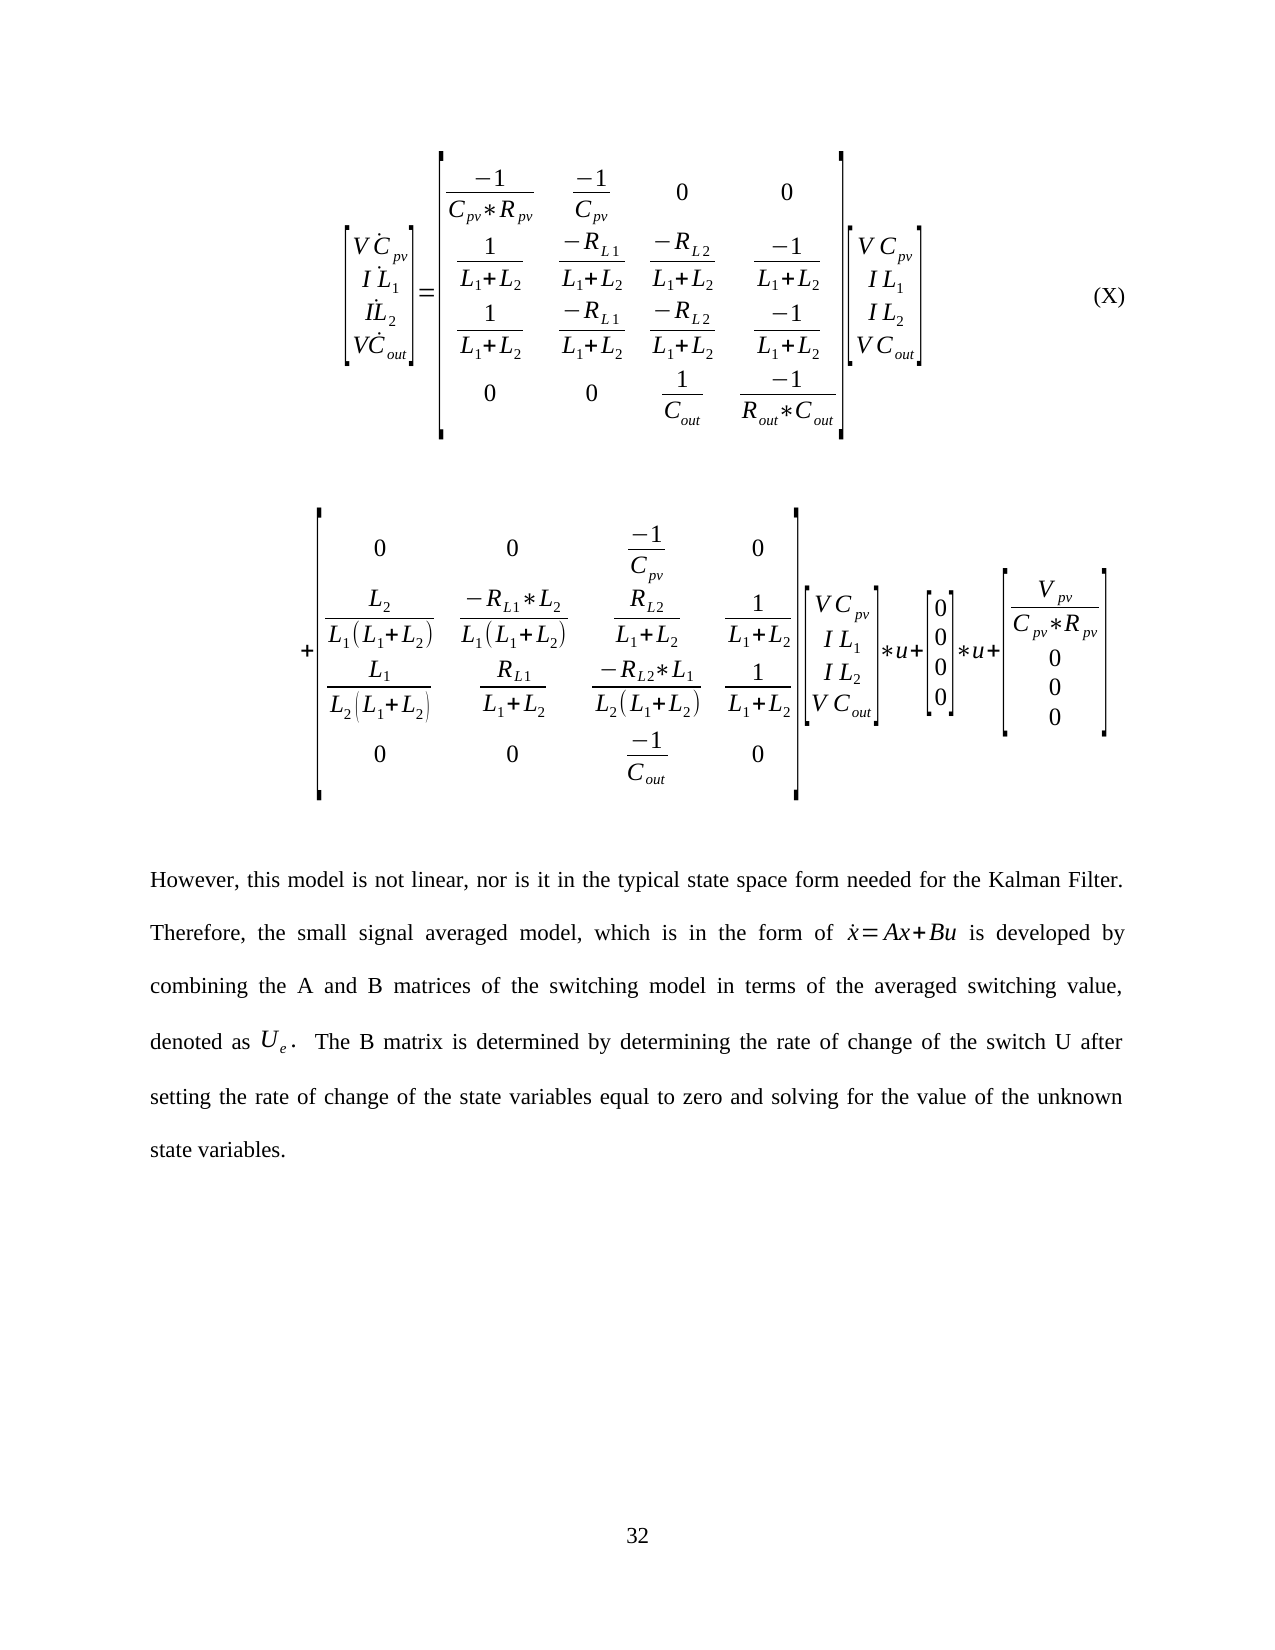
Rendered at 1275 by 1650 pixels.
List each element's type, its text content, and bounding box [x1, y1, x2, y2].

text (X) [150, 150, 1125, 441]
text However, this model is not linear, nor is it in the typical state space form needed for the Kalman Filter. Therefore, the small signal averaged model, which is in the form of is developed by combining the A and B matrices of the switching model in terms of the averaged switching value, denoted as The B matrix is determined by determining the rate of change of the switch U after setting the rate of change of the state variables equal to zero and solving for the value of the unknown state variables. [150, 866, 1125, 1162]
